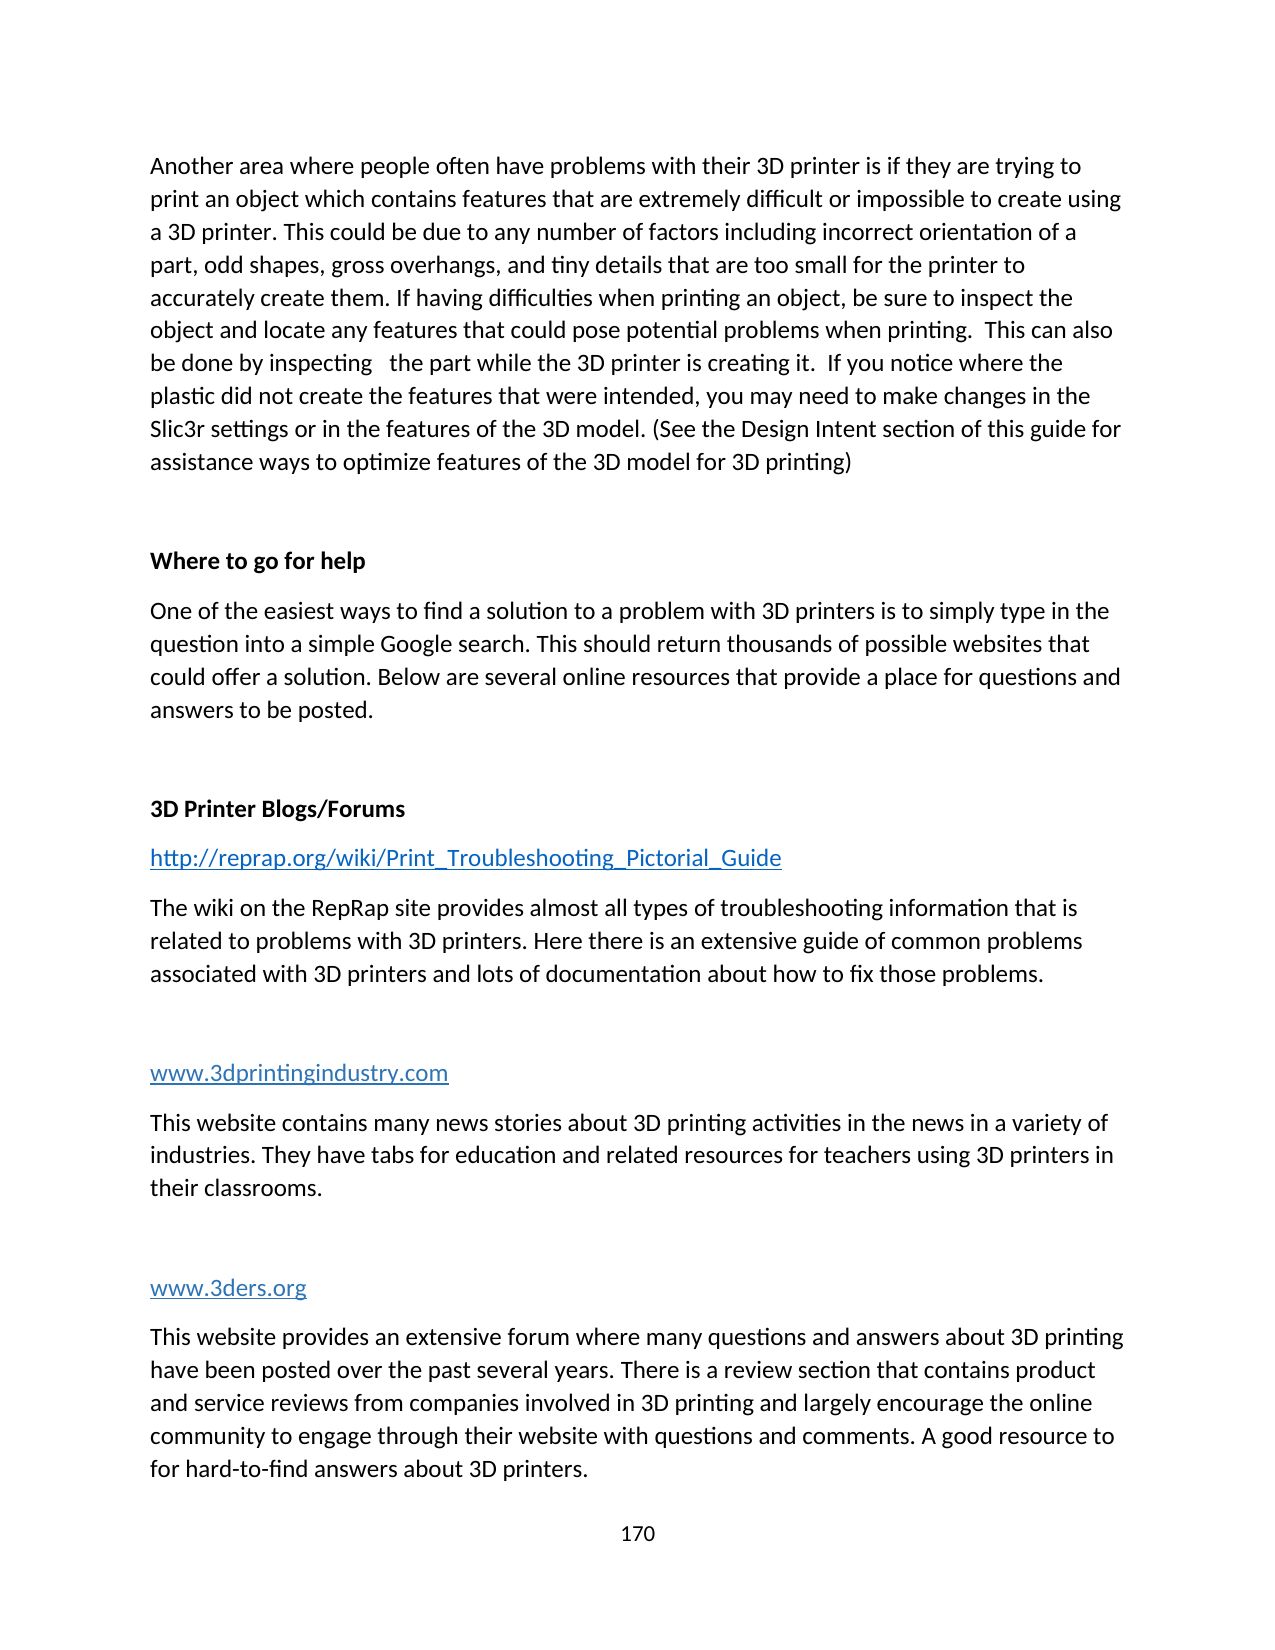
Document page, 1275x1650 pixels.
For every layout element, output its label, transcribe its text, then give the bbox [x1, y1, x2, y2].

text www.3ders.org [150, 1272, 1125, 1302]
text This website contains many news stories about 3D printing activities in the news in a variety of industries. They have tabs for education and related resources for teachers using 3D printers in their classrooms. [150, 1107, 1125, 1203]
text One of the easiest ways to find a solution to a problem with 3D printers is to simply type in the question into a simple Google search. This should return thousands of possible websites that could offer a solution. Below are several online resources that provide a place for questions and answers to be posted. [150, 595, 1125, 724]
text Another area where people often have problems with their 3D printer is if they are trying to print an object which contains features that are extremely difficult or impossible to create using a 3D printer. This could be due to any number of factors including incorrect orientation of a part, odd shapes, gross overhangs, and tiny details that are too small for the printer to accurately create them. If having difficulties when printing an object, be sure to inspect the object and locate any features that could pose potential problems when printing. This can also be done by inspecting the part while the 3D printer is creating it. If you notice where the plastic did not create the features that were intended, you may need to make changes in the Slic3r settings or in the features of the 3D model. (See the Design Intent section of this guide for assistance ways to optimize features of the 3D model for 3D printing) [150, 150, 1125, 477]
text This website provides an extensive forum where many questions and answers about 3D printing have been posted over the past several years. There is a review section that contains product and service reviews from companies involved in 3D printing and largely encourage the online community to engage through their website with questions and comments. A good resource to for hard-to-find answers about 3D printers. [150, 1321, 1125, 1483]
text Where to go for help [150, 545, 1125, 576]
text The wiki on the RepRap site provides almost all types of troubleshooting information that is related to problems with 3D printers. Here there is an extensive guide of common problems associated with 3D printers and lots of documentation about how to fix those problems. [150, 892, 1125, 988]
text 3D Printer Blogs/Forums [150, 793, 1125, 823]
text http://reprap.org/wiki/Print_Troubleshooting_Pictorial_Guide [150, 842, 1125, 873]
text www.3dprintingindustry.com [150, 1057, 1125, 1088]
